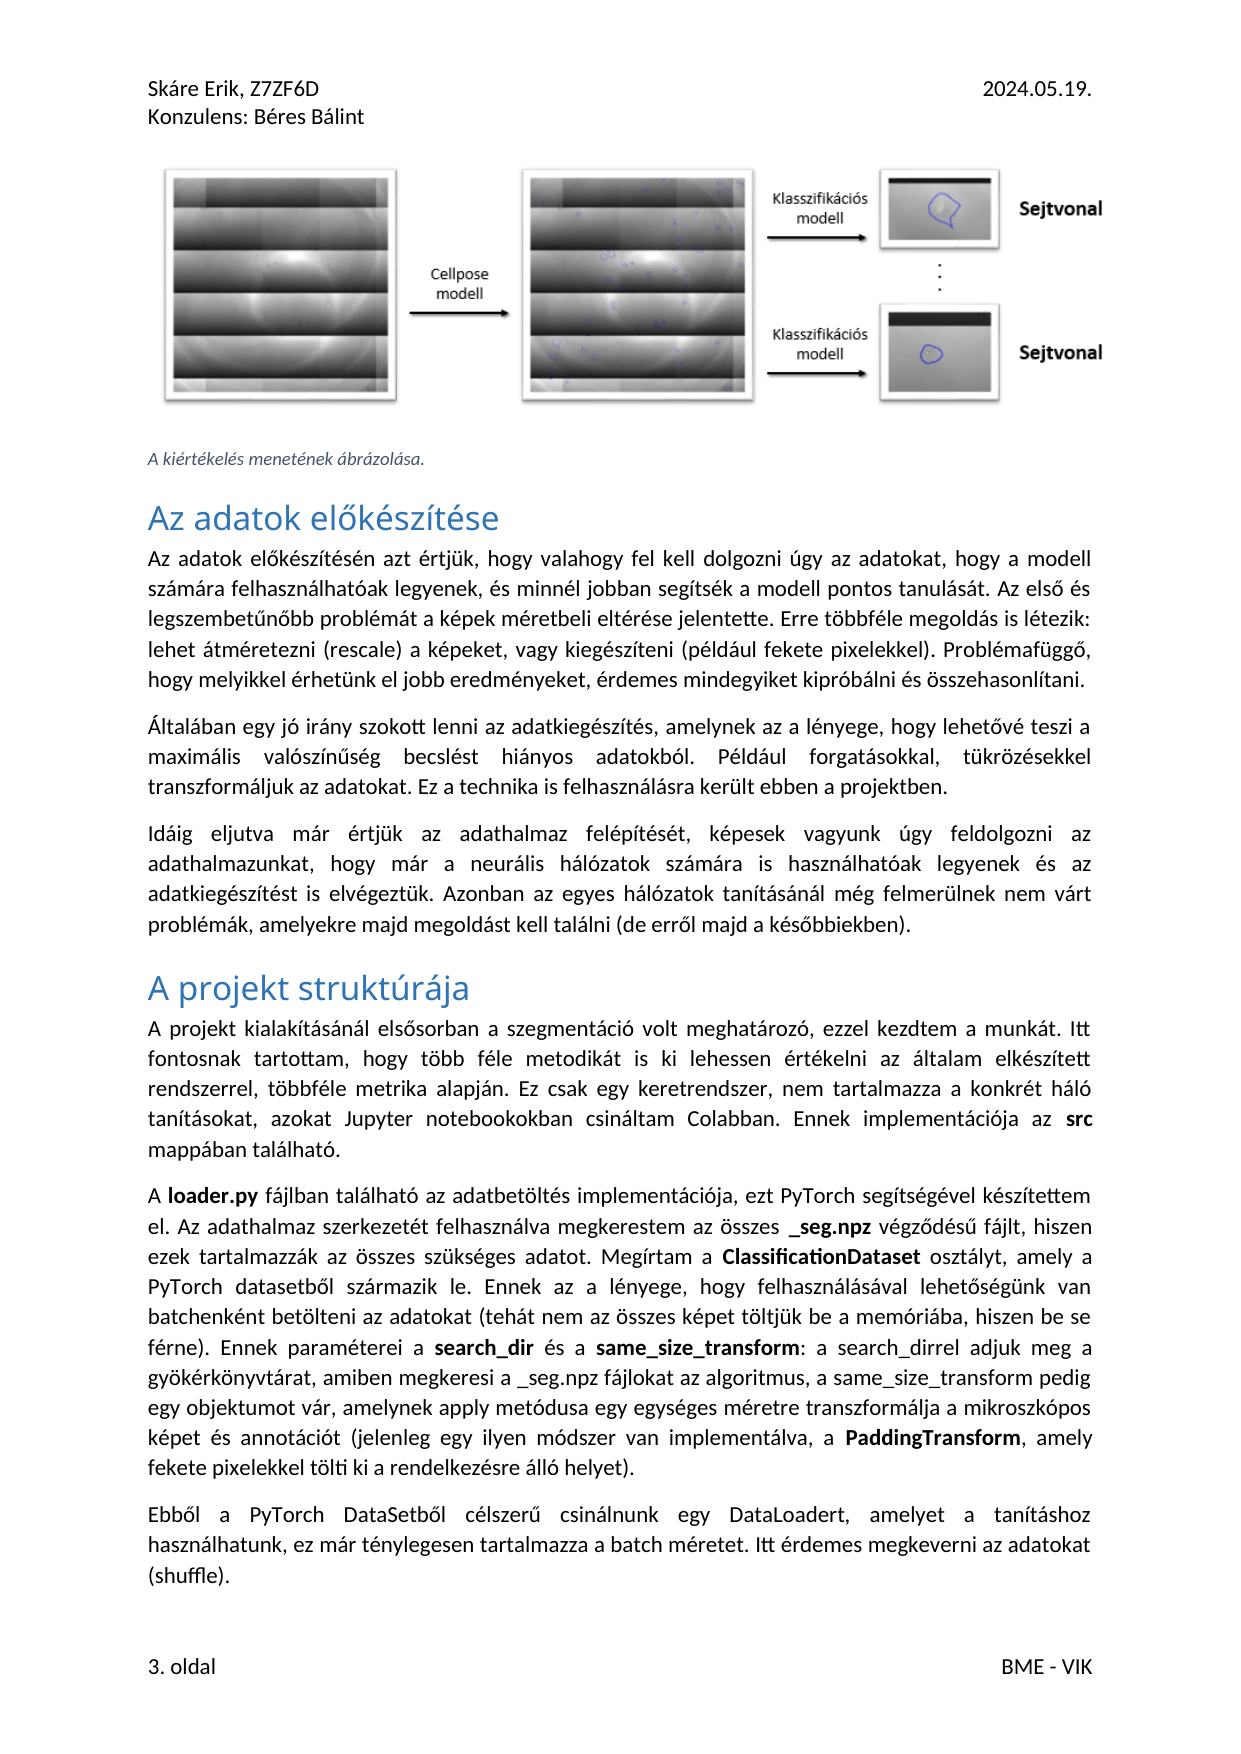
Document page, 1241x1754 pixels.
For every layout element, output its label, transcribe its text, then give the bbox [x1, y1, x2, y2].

subtitle Az adatok előkészítése [148, 495, 1093, 541]
text Az adatok előkészítésén azt értjük, hogy valahogy fel kell dolgozni úgy az adatokat, hogy a modell számára felhasználhatóak legyenek, és minnél jobban segítsék a modell pontos tanulását. Az első és legszembetűnőbb problémát a képek méretbeli eltérése jelentette. Erre többféle megoldás is létezik: lehet átméretezni (rescale) a képeket, vagy kiegészíteni (például fekete pixelekkel). Problémafüggő, hogy melyikkel érhetünk el jobb eredményeket, érdemes mindegyiket kipróbálni és összehasonlítani. [148, 544, 1093, 693]
picture [147, 147, 1125, 429]
subtitle A projekt struktúrája [148, 965, 1093, 1010]
text Általában egy jó irány szokott lenni az adatkiegészítés, amelynek az a lényege, hogy lehetővé teszi a maximális valószínűség becslést hiányos adatokból. Például forgatásokkal, tükrözésekkel transzformáljuk az adatokat. Ez a technika is felhasználásra került ebben a projektben. [148, 712, 1093, 800]
text A projekt kialakításánál elsősorban a szegmentáció volt meghatározó, ezzel kezdtem a munkát. Itt fontosnak tartottam, hogy több féle metodikát is ki lehessen értékelni az általam elkészített rendszerrel, többféle metrika alapján. Ez csak egy keretrendszer, nem tartalmazza a konkrét háló tanításokat, azokat Jupyter notebookokban csináltam Colabban. Ennek implementációja az src mappában található. [148, 1014, 1093, 1163]
text Idáig eljutva már értjük az adathalmaz felépítését, képesek vagyunk úgy feldolgozni az adathalmazunkat, hogy már a neurális hálózatok számára is használhatóak legyenek és az adatkiegészítést is elvégeztük. Azonban az egyes hálózatok tanításánál még felmerülnek nem várt problémák, amelyekre majd megoldást kell találni (de erről majd a későbbiekben). [148, 819, 1093, 938]
text A kiértékelés menetének ábrázolása. [148, 447, 1093, 470]
text A loader.py fájlban található az adatbetöltés implementációja, ezt PyTorch segítségével készítettem el. Az adathalmaz szerkezetét felhasználva megkerestem az összes _seg.npz végződésű fájlt, hiszen ezek tartalmazzák az összes szükséges adatot. Megírtam a ClassificationDataset osztályt, amely a PyTorch datasetből származik le. Ennek az a lényege, hogy felhasználásával lehetőségünk van batchenként betölteni az adatokat (tehát nem az összes képet töltjük be a memóriába, hiszen be se férne). Ennek paraméterei a search_dir és a same_size_transform: a search_dirrel adjuk meg a gyökérkönyvtárat, amiben megkeresi a _seg.npz fájlokat az algoritmus, a same_size_transform pedig egy objektumot vár, amelynek apply metódusa egy egységes méretre transzformálja a mikroszkópos képet és annotációt (jelenleg egy ilyen módszer van implementálva, a PaddingTransform, amely fekete pixelekkel tölti ki a rendelkezésre álló helyet). [148, 1182, 1093, 1482]
text Ebből a PyTorch DataSetből célszerű csinálnunk egy DataLoadert, amelyet a tanításhoz használhatunk, ez már ténylegesen tartalmazza a batch méretet. Itt érdemes megkeverni az adatokat (shuffle). [148, 1500, 1093, 1589]
